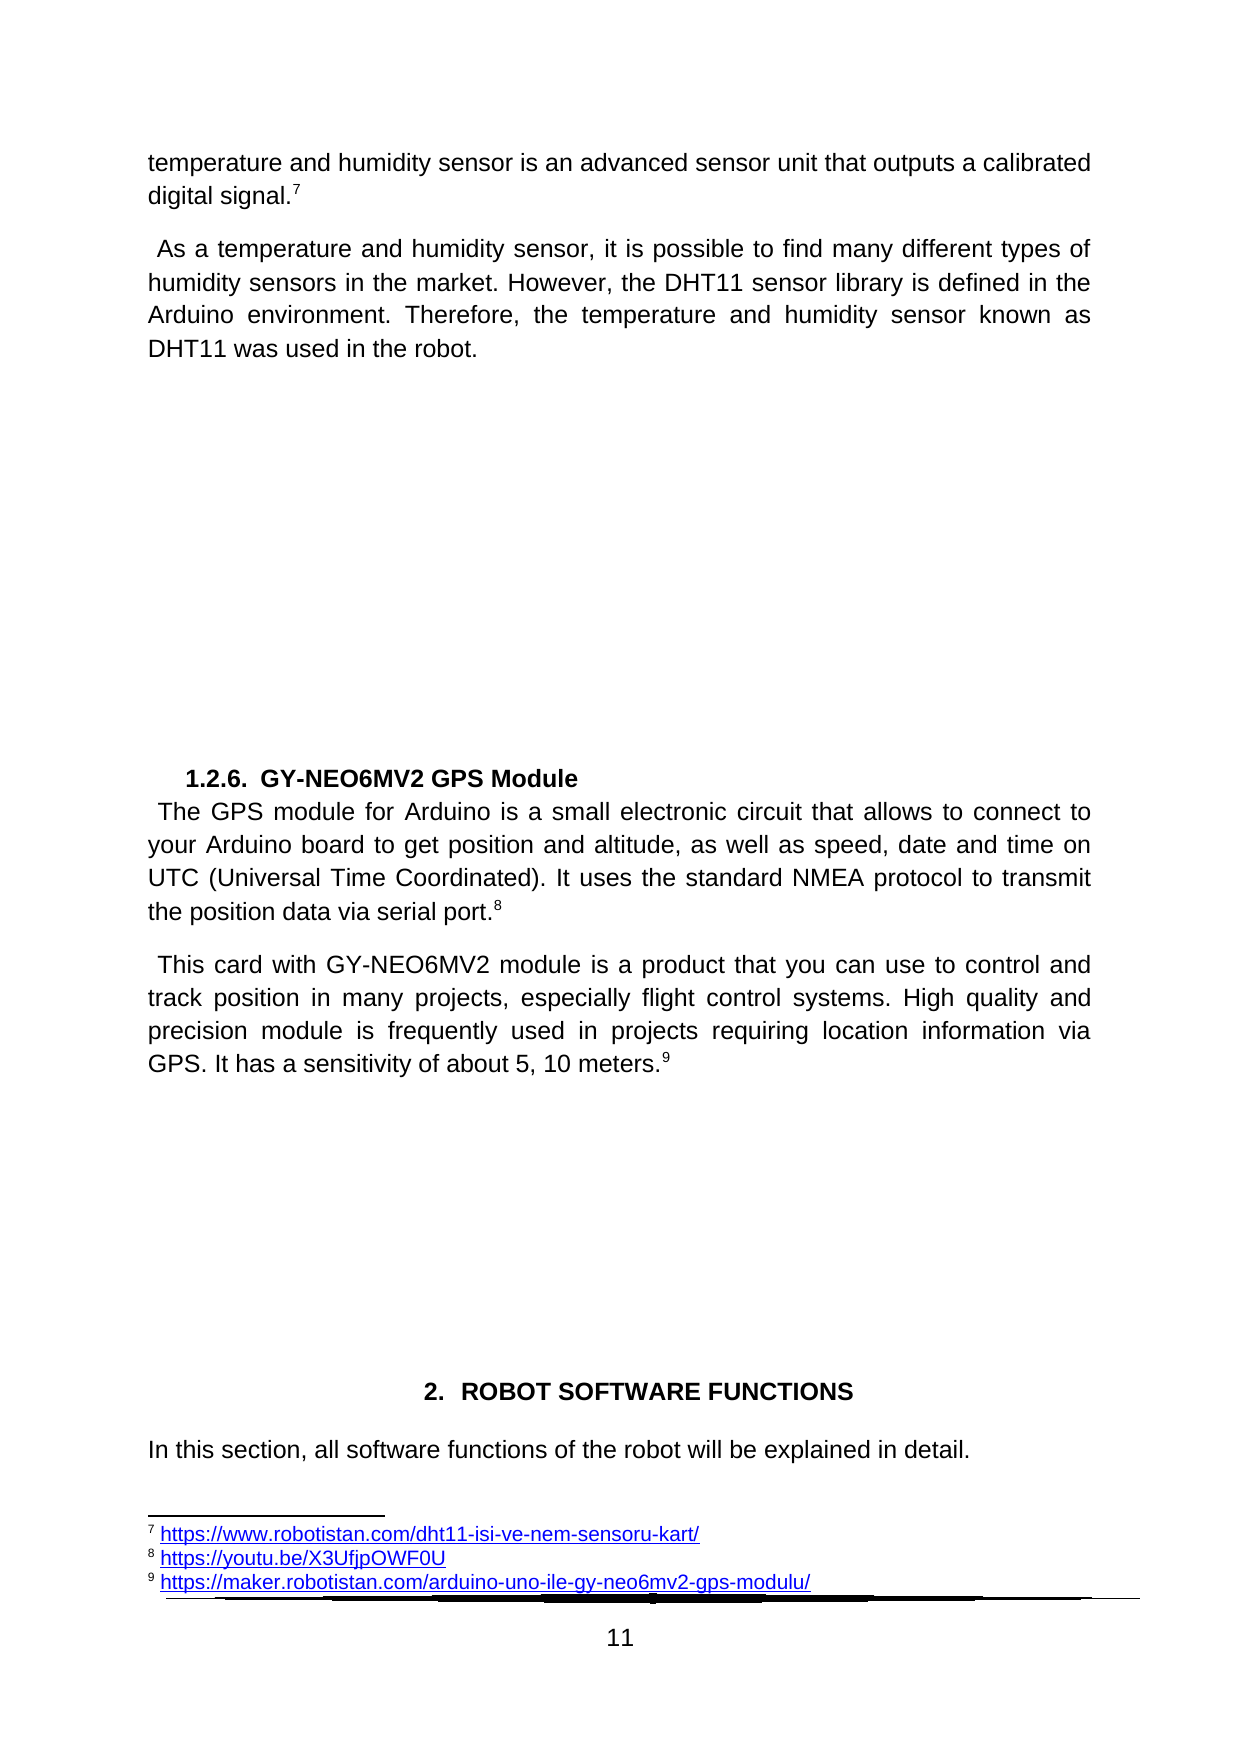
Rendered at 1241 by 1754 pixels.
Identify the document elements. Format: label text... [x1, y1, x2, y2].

subtitle GY-NEO6MV2 GPS Module [185, 764, 1093, 793]
text This card with GY-NEO6MV2 module is a product that you can use to control and track position in many projects, especially flight control systems. High quality and precision module is frequently used in projects requiring location information via GPS. It has a sensitivity of about 5, 10 meters. [148, 950, 1093, 1078]
text In this section, all software functions of the robot will be explained in detail. [148, 1435, 1093, 1463]
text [148, 148, 1093, 209]
text The GPS module for Arduino is a small electronic circuit that allows to connect to your Arduino board to get position and altitude, as well as speed, date and time on UTC (Universal Time Coordinated). It uses the standard NMEA protocol to transmit the position data via serial port. [148, 797, 1093, 925]
text As a temperature and humidity sensor, it is possible to find many different types of humidity sensors in the market. However, the DHT11 sensor library is defined in the Arduino environment. Therefore, the temperature and humidity sensor known as DHT11 was used in the robot. [148, 234, 1093, 362]
subtitle ROBOT SOFTWARE FUNCTIONS [185, 1377, 1093, 1405]
